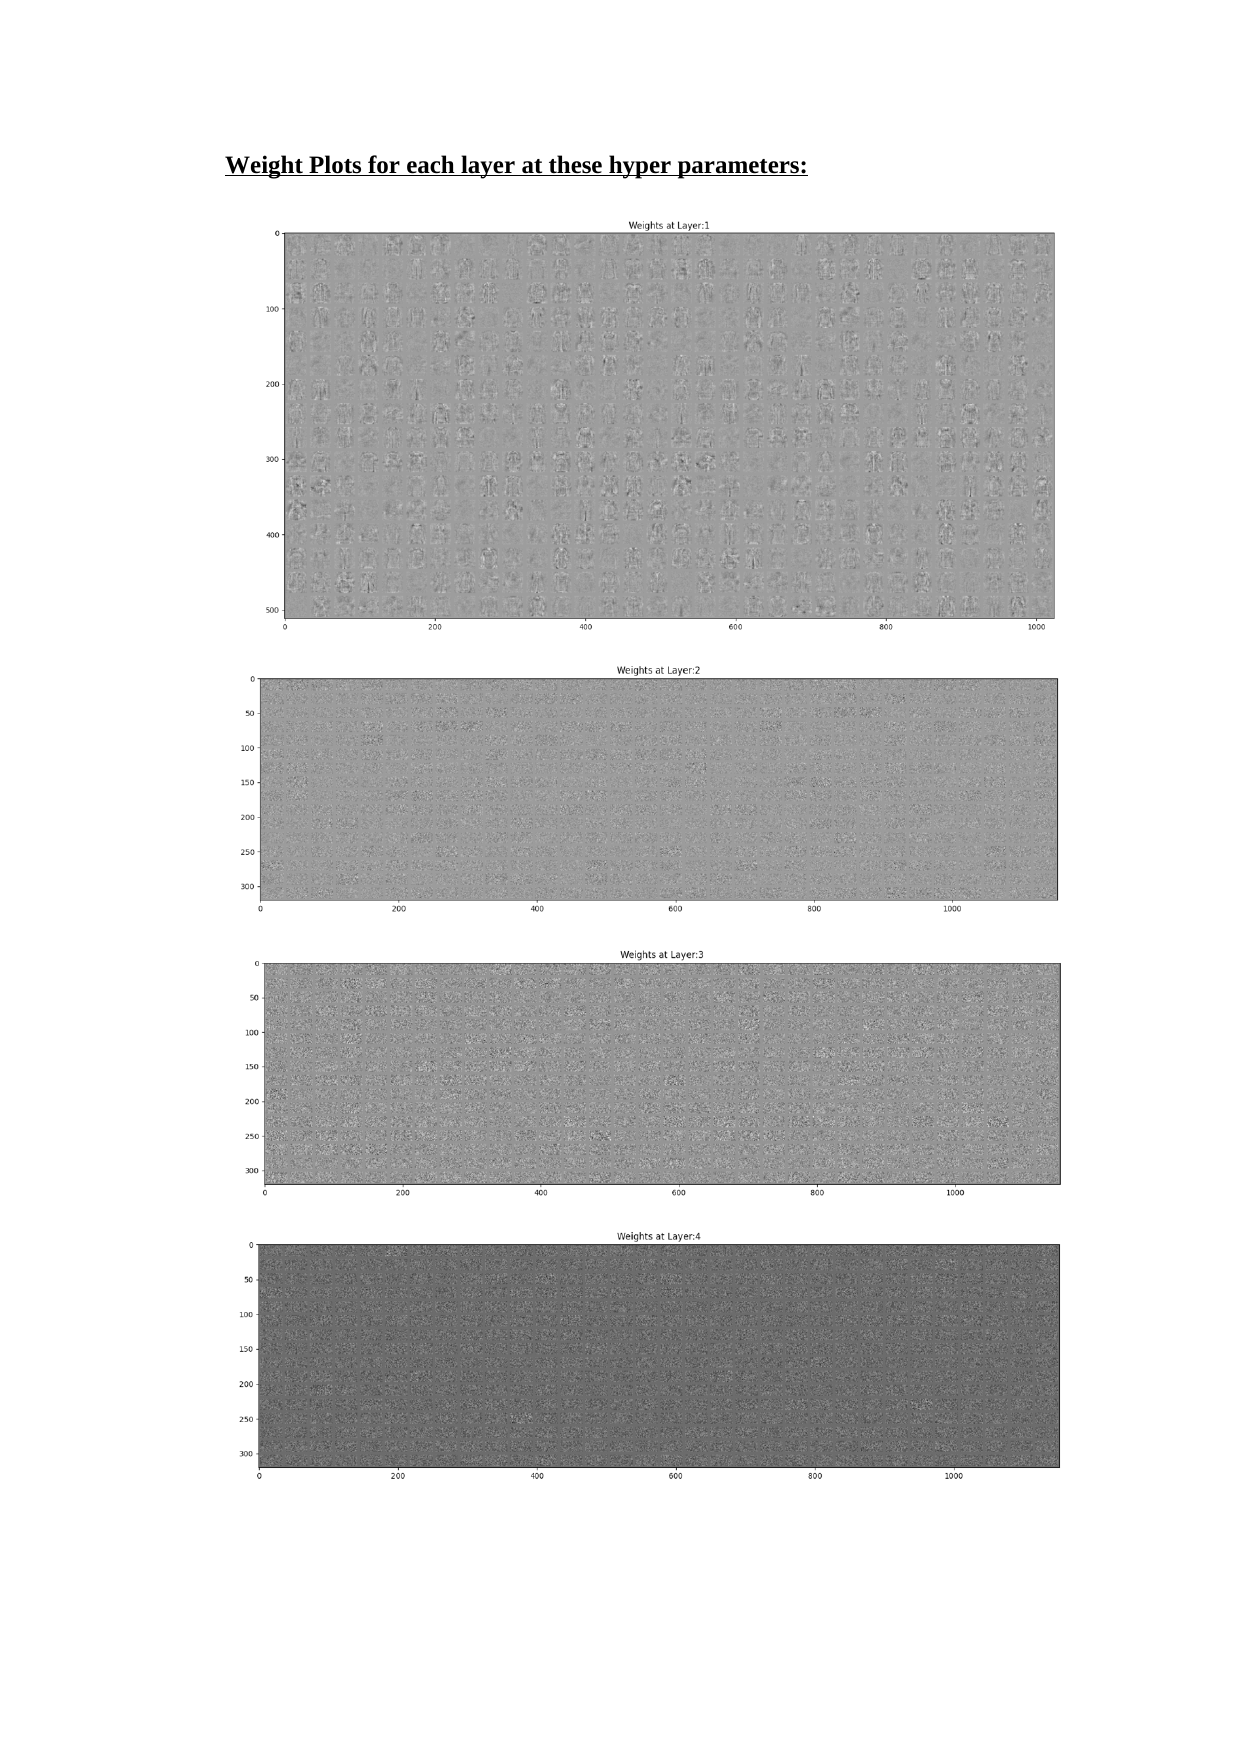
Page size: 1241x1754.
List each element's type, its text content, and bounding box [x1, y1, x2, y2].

picture [227, 207, 1088, 1509]
text Weight Plots for each layer at these hyper parameters: [150, 150, 1090, 179]
